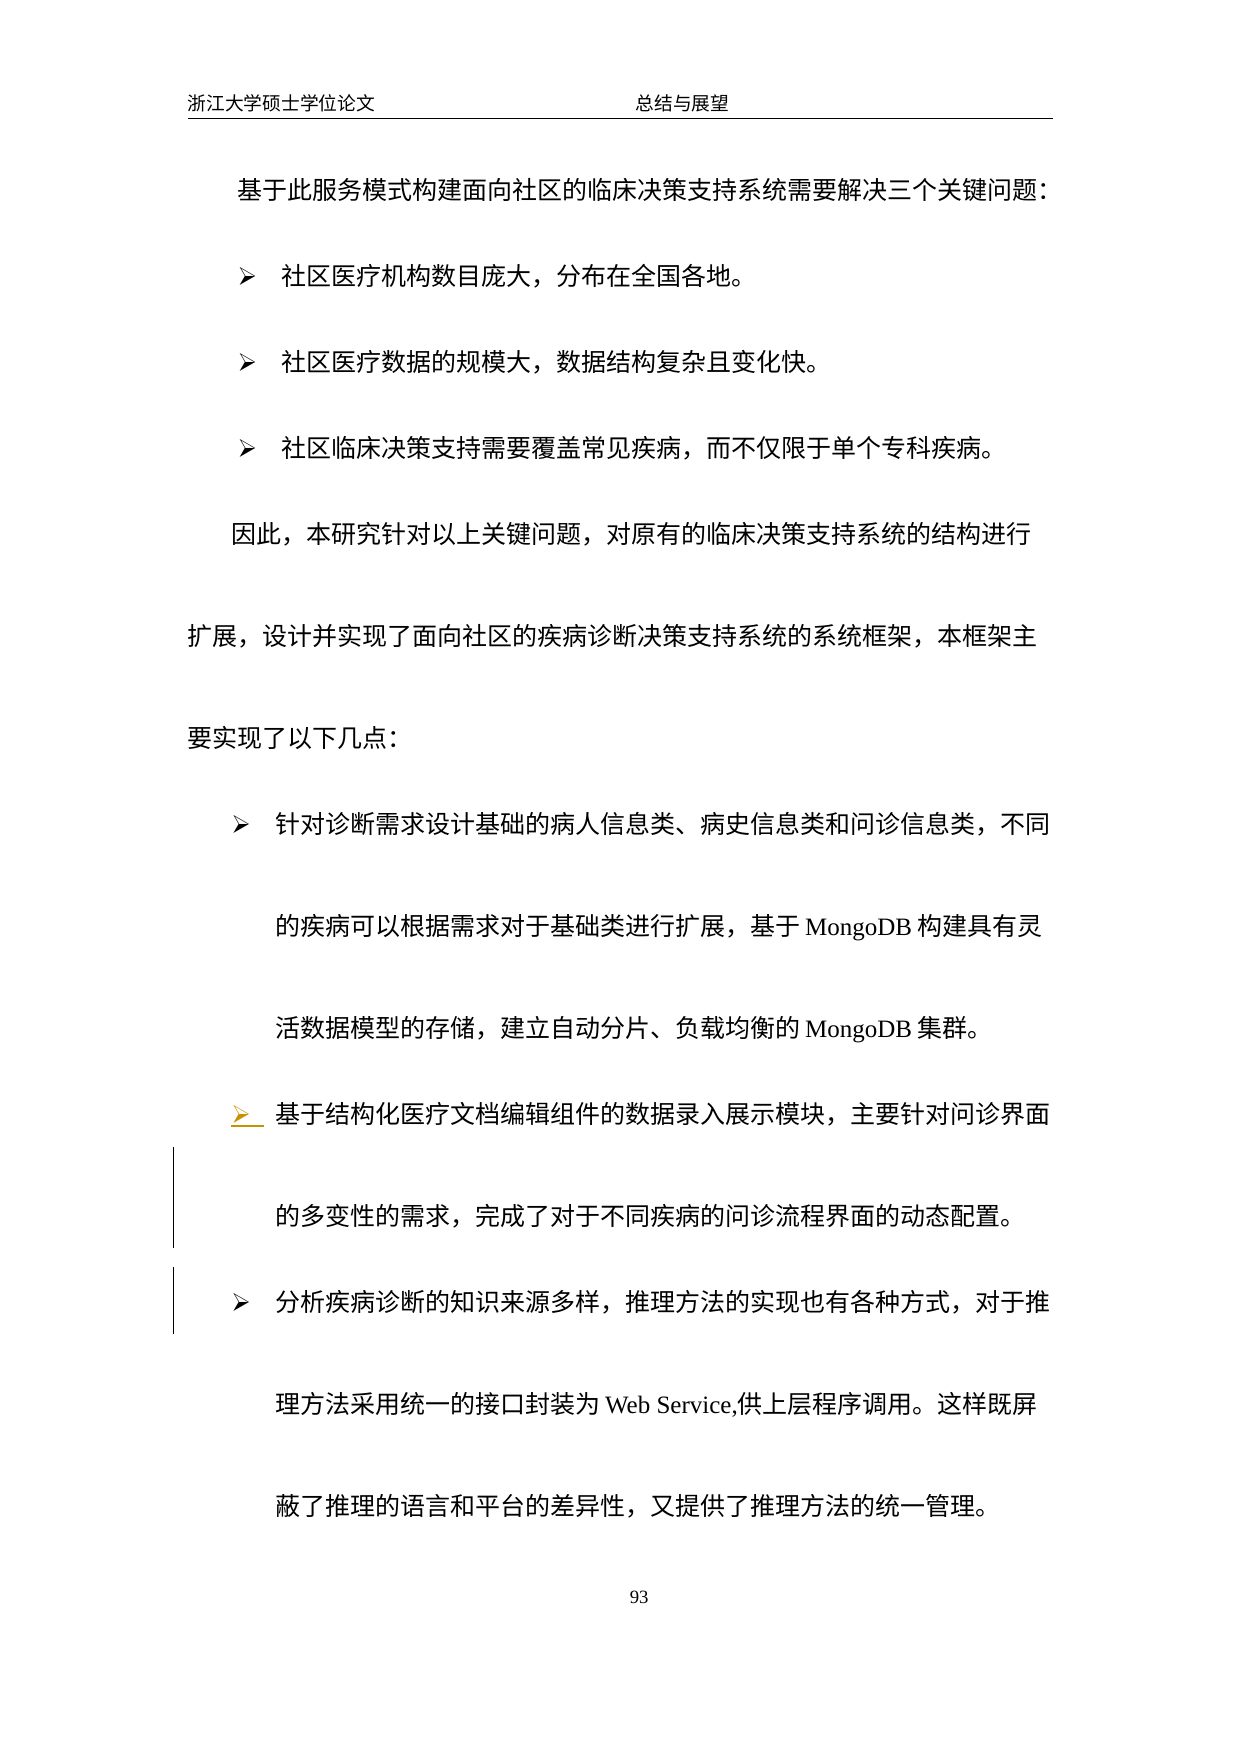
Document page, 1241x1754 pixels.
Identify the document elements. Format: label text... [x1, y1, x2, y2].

text 基于此服务模式构建面向社区的临床决策支持系统需要解决三个关键问题： [187, 155, 1053, 223]
list 社区医疗机构数目庞大，分布在全国各地。 [237, 241, 1053, 309]
list 社区医疗数据的规模大，数据结构复杂且变化快。 [237, 327, 1053, 395]
list 社区临床决策支持需要覆盖常见疾病，而不仅限于单个专科疾病。 [237, 413, 1053, 481]
list 针对诊断需求设计基础的病人信息类、病史信息类和问诊信息类，不同的疾病可以根据需求对于基础类进行扩展，基于MongoDB构建具有灵活数据模型的存储，建立自动分片、负载均衡的MongoDB集群。 [231, 789, 1053, 1061]
text 因此，本研究针对以上关键问题，对原有的临床决策支持系统的结构进行扩展，设计并实现了面向社区的疾病诊断决策支持系统的系统框架，本框架主要实现了以下几点： [187, 499, 1053, 771]
list 分析疾病诊断的知识来源多样，推理方法的实现也有各种方式，对于推理方法采用统一的接口封装为Web Service,供上层程序调用。这样既屏蔽了推理的语言和平台的差异性，又提供了推理方法的统一管理。 [231, 1267, 1053, 1538]
list 基于结构化医疗文档编辑组件的数据录入展示模块，主要针对问诊界面的多变性的需求，完成了对于不同疾病的问诊流程界面的动态配置。 [231, 1079, 1053, 1248]
